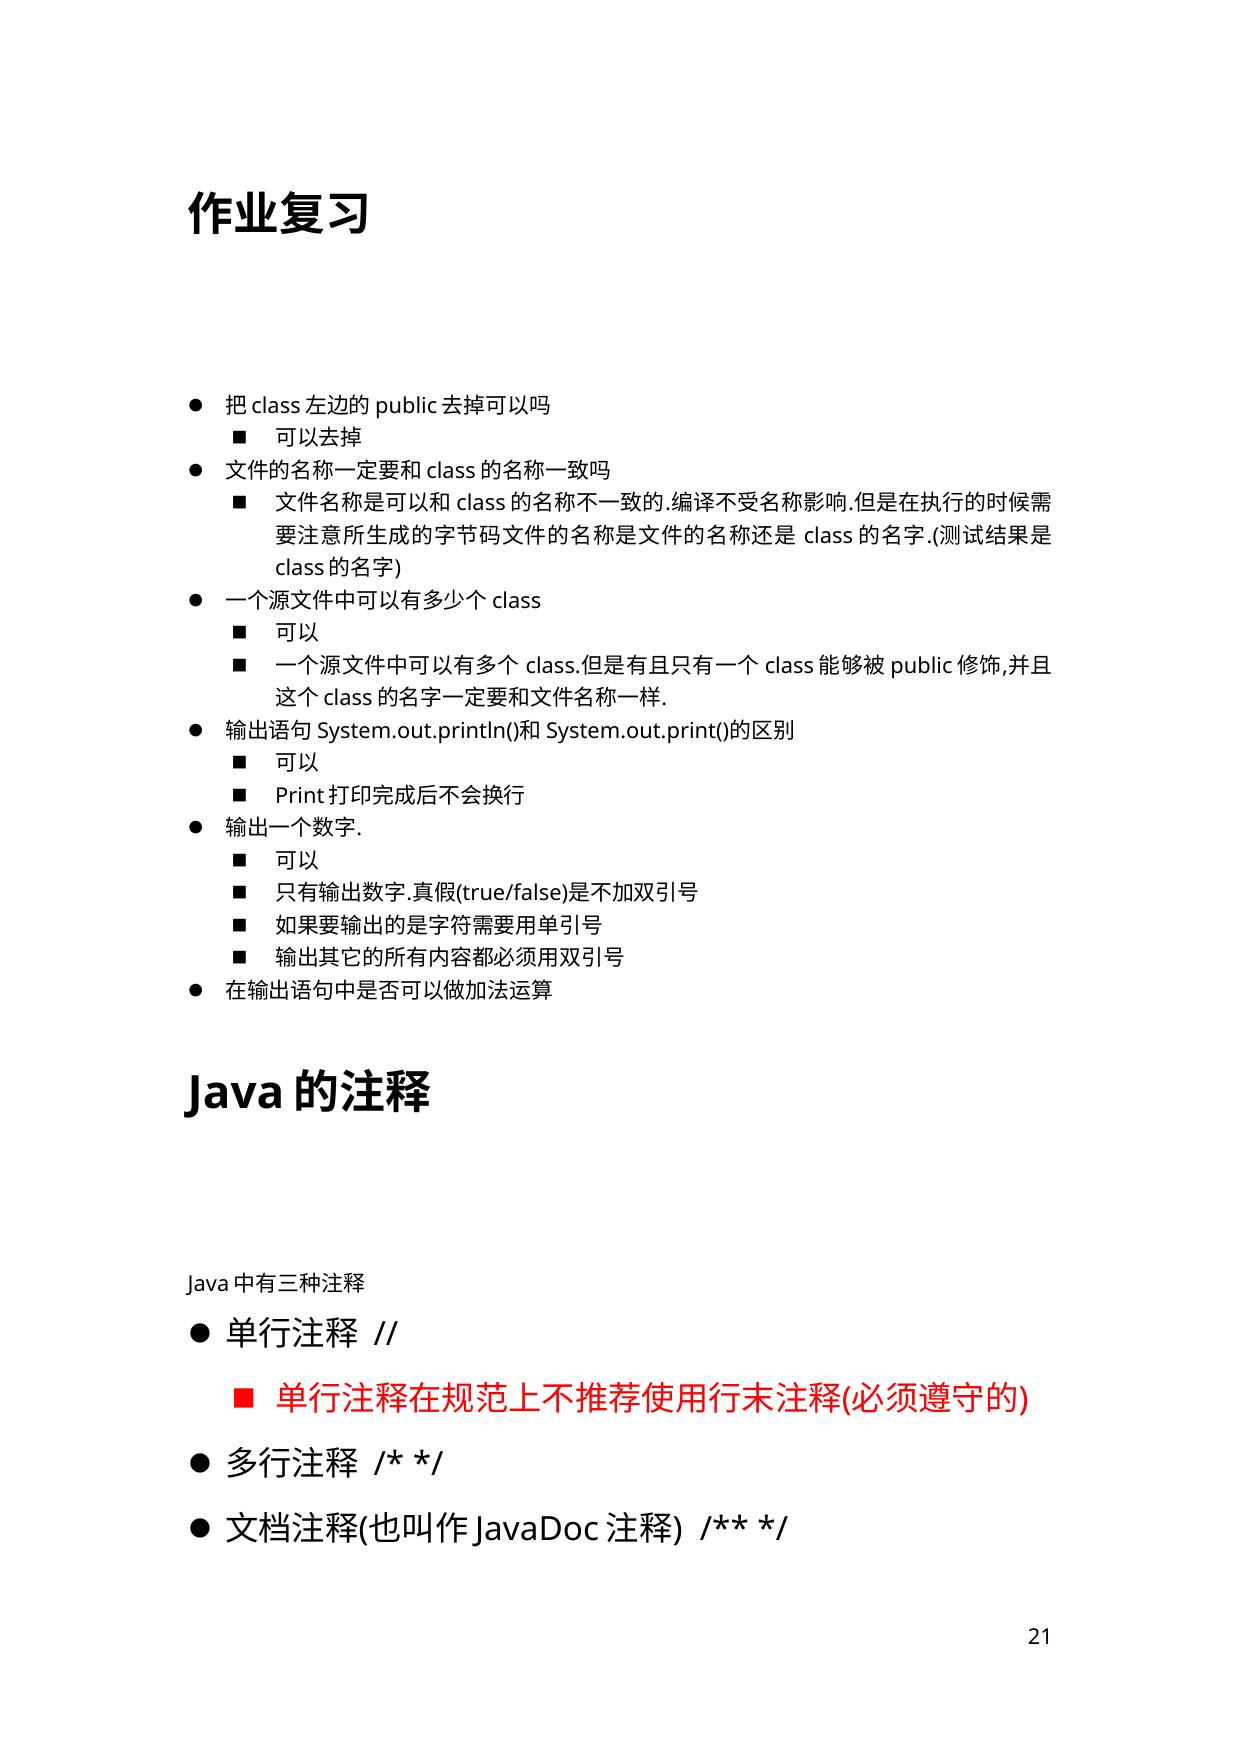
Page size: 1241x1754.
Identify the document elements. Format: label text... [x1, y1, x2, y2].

list 输出其它的所有内容都必须用双引号 [231, 940, 1053, 972]
list 只有输出数字.真假(true/false)是不加双引号 [231, 875, 1053, 907]
list 一个源文件中可以有多少个class [187, 582, 1053, 615]
list 可以 [231, 842, 1053, 875]
subtitle 作业复习 [187, 162, 1053, 259]
list 可以 [231, 615, 1053, 647]
list 文档注释(也叫作JavaDoc注释) /** */ [187, 1493, 1053, 1558]
list 输出一个数字. [187, 810, 1053, 842]
list 可以 [231, 745, 1053, 777]
list Print打印完成后不会换行 [231, 777, 1053, 810]
subtitle Java的注释 [187, 1040, 1053, 1138]
list 文件名称是可以和class的名称不一致的.编译不受名称影响.但是在执行的时候需要注意所生成的字节码文件的名称是文件的名称还是class的名字.(测试结果是class的名字) [231, 485, 1053, 582]
list 单行注释 // [187, 1298, 1053, 1363]
list 单行注释在规范上不推荐使用行末注释(必须遵守的) [231, 1363, 1053, 1428]
list 把class左边的public去掉可以吗 [187, 387, 1053, 420]
list 多行注释 /* */ [187, 1428, 1053, 1493]
list 输出语句System.out.println()和System.out.print()的区别 [187, 712, 1053, 745]
list 如果要输出的是字符需要用单引号 [231, 907, 1053, 940]
list 在输出语句中是否可以做加法运算 [187, 972, 1053, 1005]
list 文件的名称一定要和class的名称一致吗 [187, 452, 1053, 485]
text Java中有三种注释 [187, 1266, 1053, 1298]
list 可以去掉 [231, 420, 1053, 452]
list 一个源文件中可以有多个class.但是有且只有一个class能够被public修饰,并且这个class的名字一定要和文件名称一样. [231, 647, 1053, 712]
